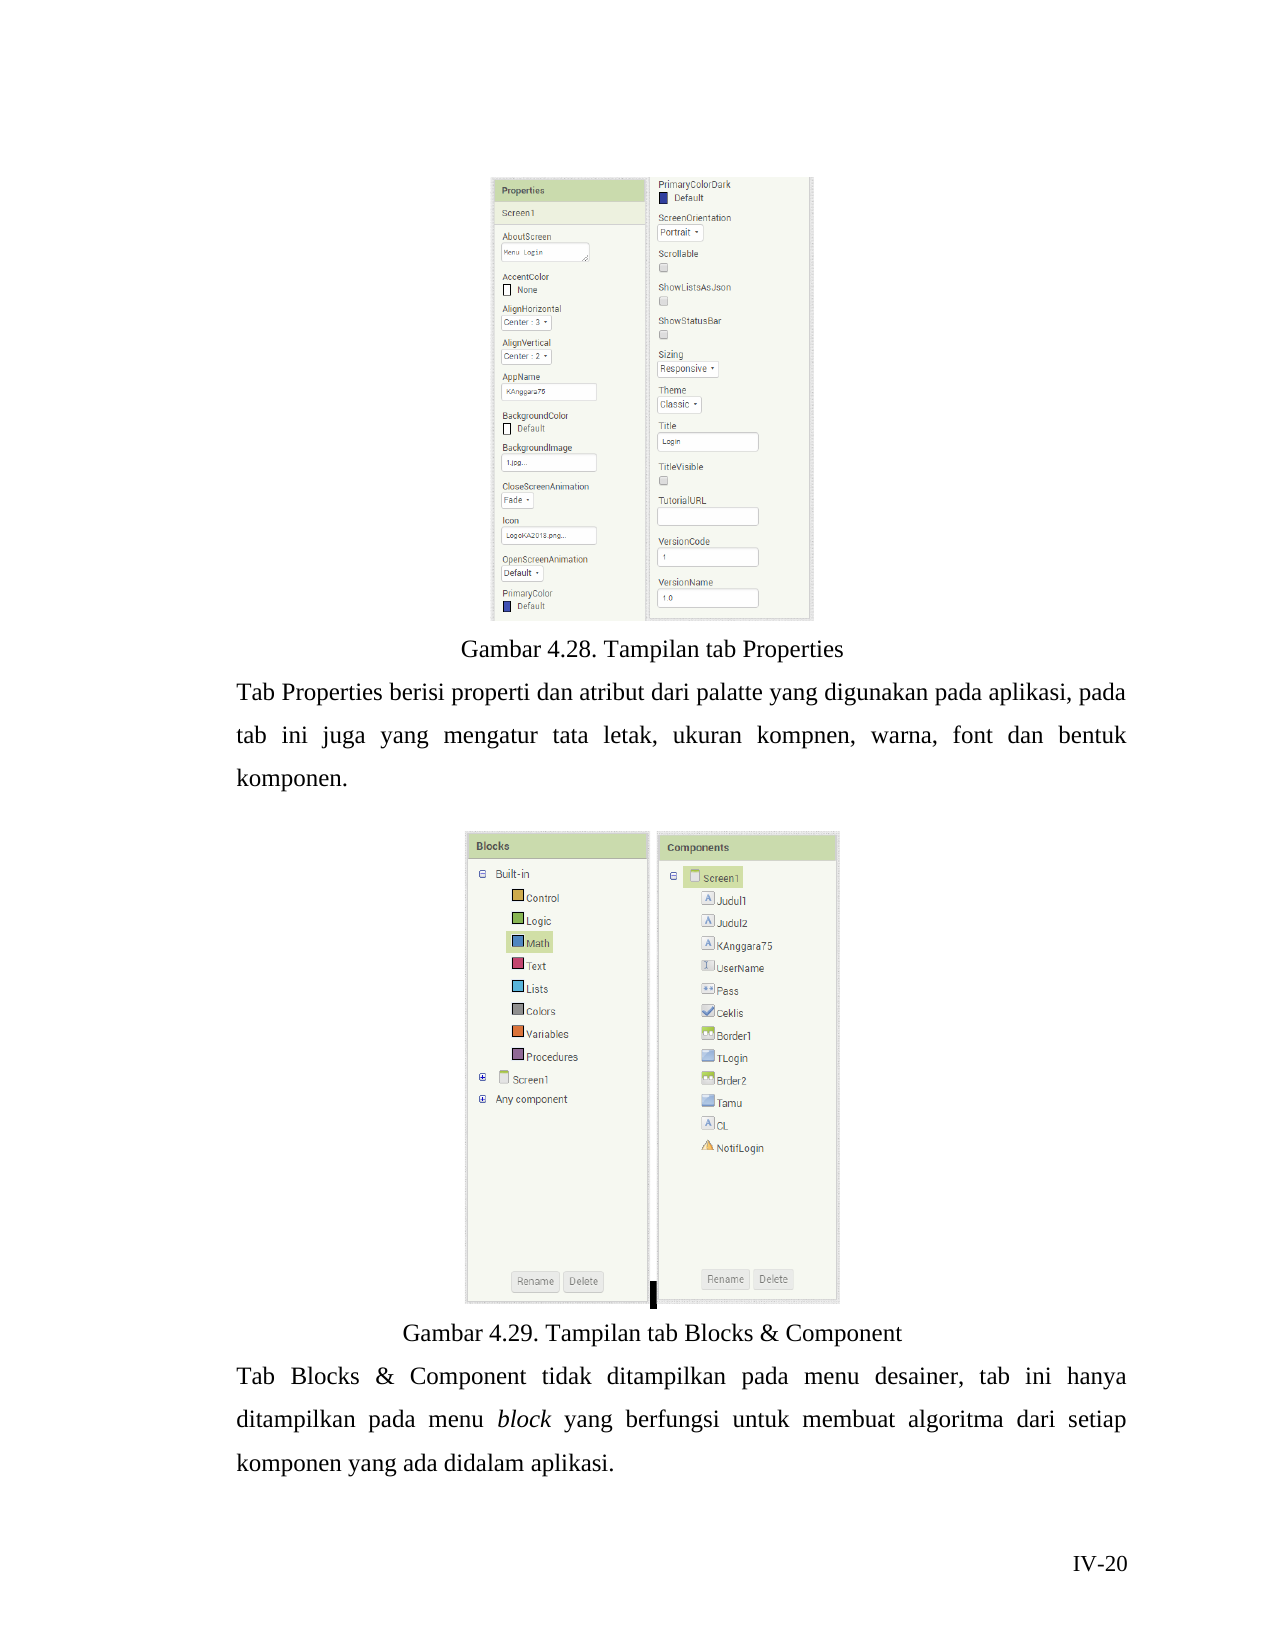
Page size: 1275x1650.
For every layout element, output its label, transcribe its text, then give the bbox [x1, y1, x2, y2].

list Tab Properties berisi properti dan atribut dari palatte yang digunakan pada aplikasi, pada tab ini juga yang mengatur tata letak, ukuran kompnen, warna, font dan bentuk komponen. [236, 677, 1127, 792]
picture [656, 831, 840, 1304]
picture [464, 831, 651, 1304]
list Gambar 4.28. Tampilan tab Properties [177, 634, 1127, 663]
picture [490, 177, 814, 621]
list Gambar 4.29. Tampilan tab Blocks & Component [177, 1318, 1127, 1347]
list Tab Blocks & Component tidak ditampilkan pada menu desainer, tab ini hanya ditampilkan pada menu block yang berfungsi untuk membuat algoritma dari setiap komponen yang ada didalam aplikasi. [236, 1361, 1127, 1476]
